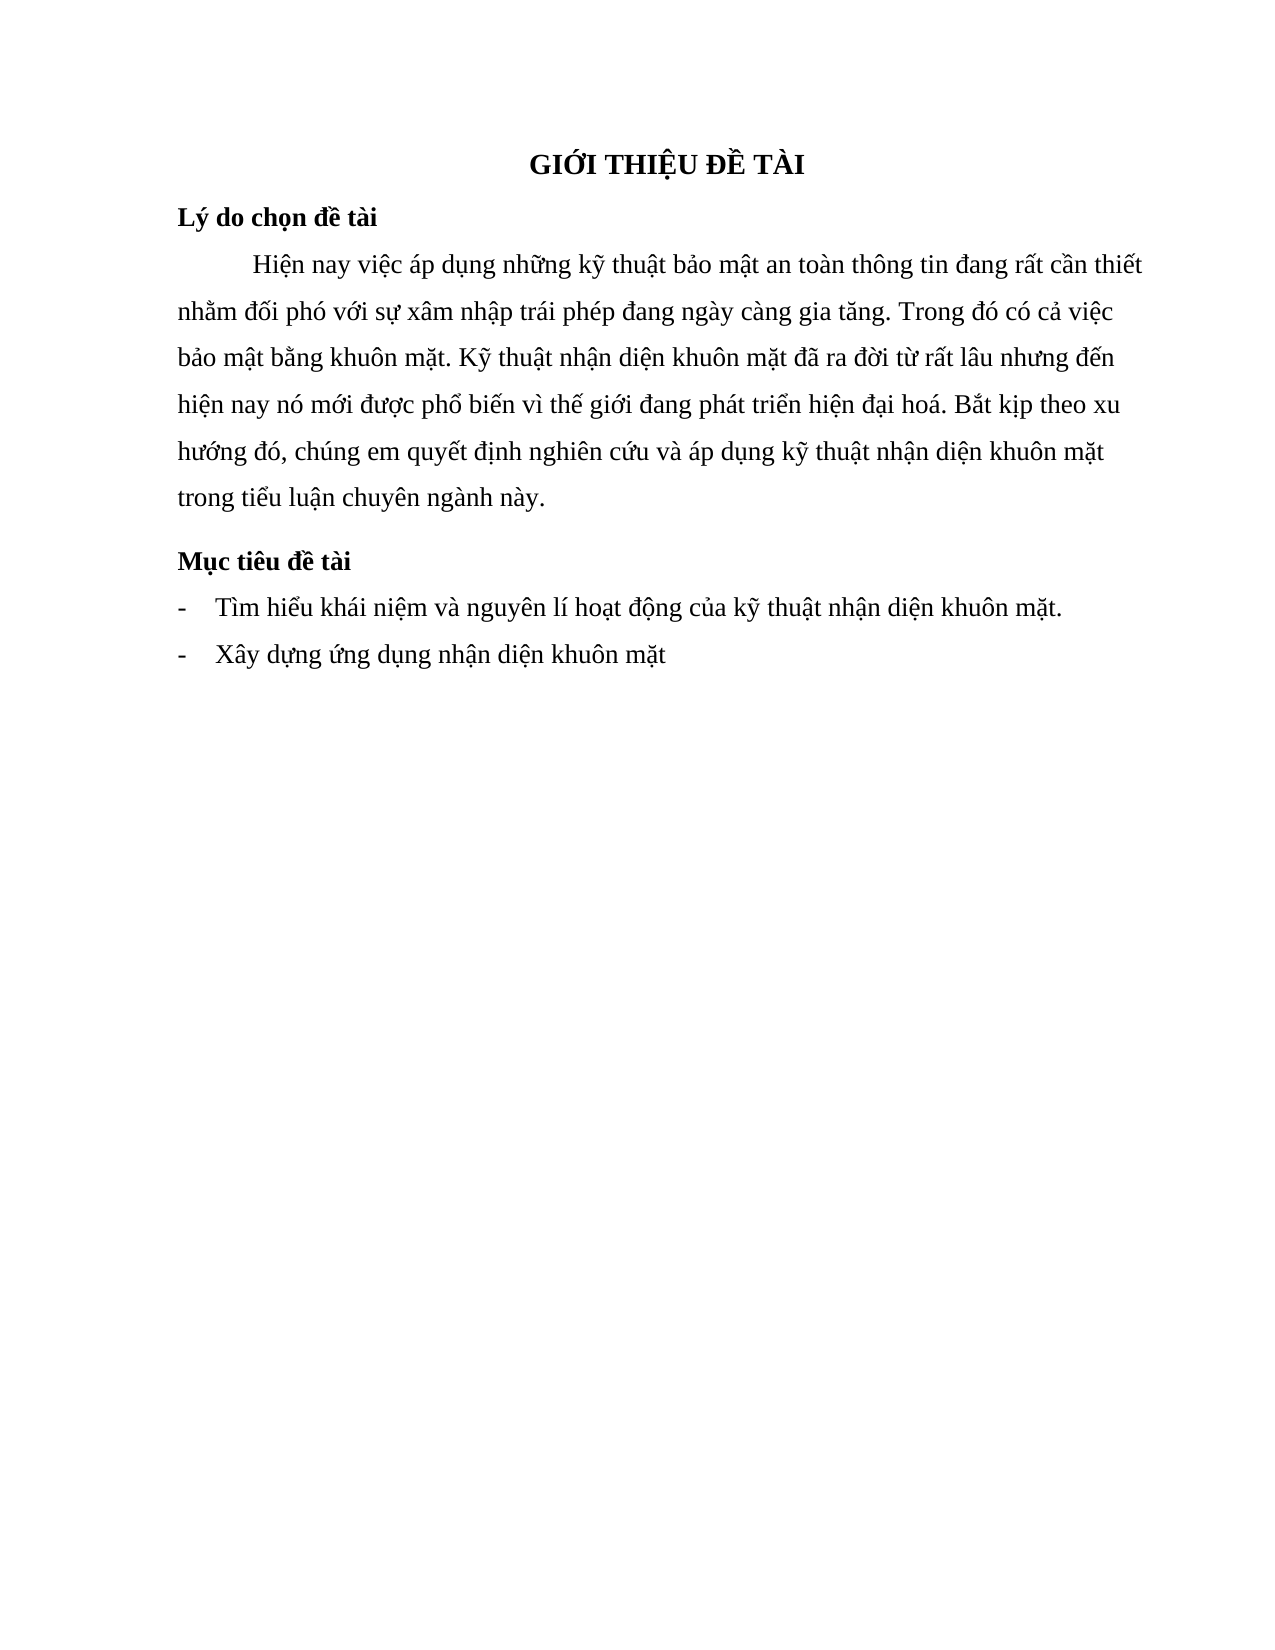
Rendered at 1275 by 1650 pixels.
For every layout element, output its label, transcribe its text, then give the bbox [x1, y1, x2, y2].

subtitle Mục tiêu đề tài [177, 545, 1157, 576]
list Xây dựng ứng dụng nhận diện khuôn mặt [177, 638, 1157, 669]
text Hiện nay việc áp dụng những kỹ thuật bảo mật an toàn thông tin đang rất cần thiết nhằm đối phó với sự xâm nhập trái phép đang ngày càng gia tăng. Trong đó có cả việc bảo mật bằng khuôn mặt. Kỹ thuật nhận diện khuôn mặt đã ra đời từ rất lâu nhưng đến hiện nay nó mới được phổ biến vì thế giới đang phát triển hiện đại hoá. Bắt kịp theo xu hướng đó, chúng em quyết định nghiên cứu và áp dụng kỹ thuật nhận diện khuôn mặt trong tiểu luận chuyên ngành này. [177, 248, 1157, 513]
subtitle Lý do chọn đề tài [177, 201, 1157, 233]
list Tìm hiểu khái niệm và nguyên lí hoạt động của kỹ thuật nhận diện khuôn mặt. [177, 591, 1157, 623]
subtitle GIỚI THIỆU ĐỀ TÀI [177, 147, 1157, 181]
